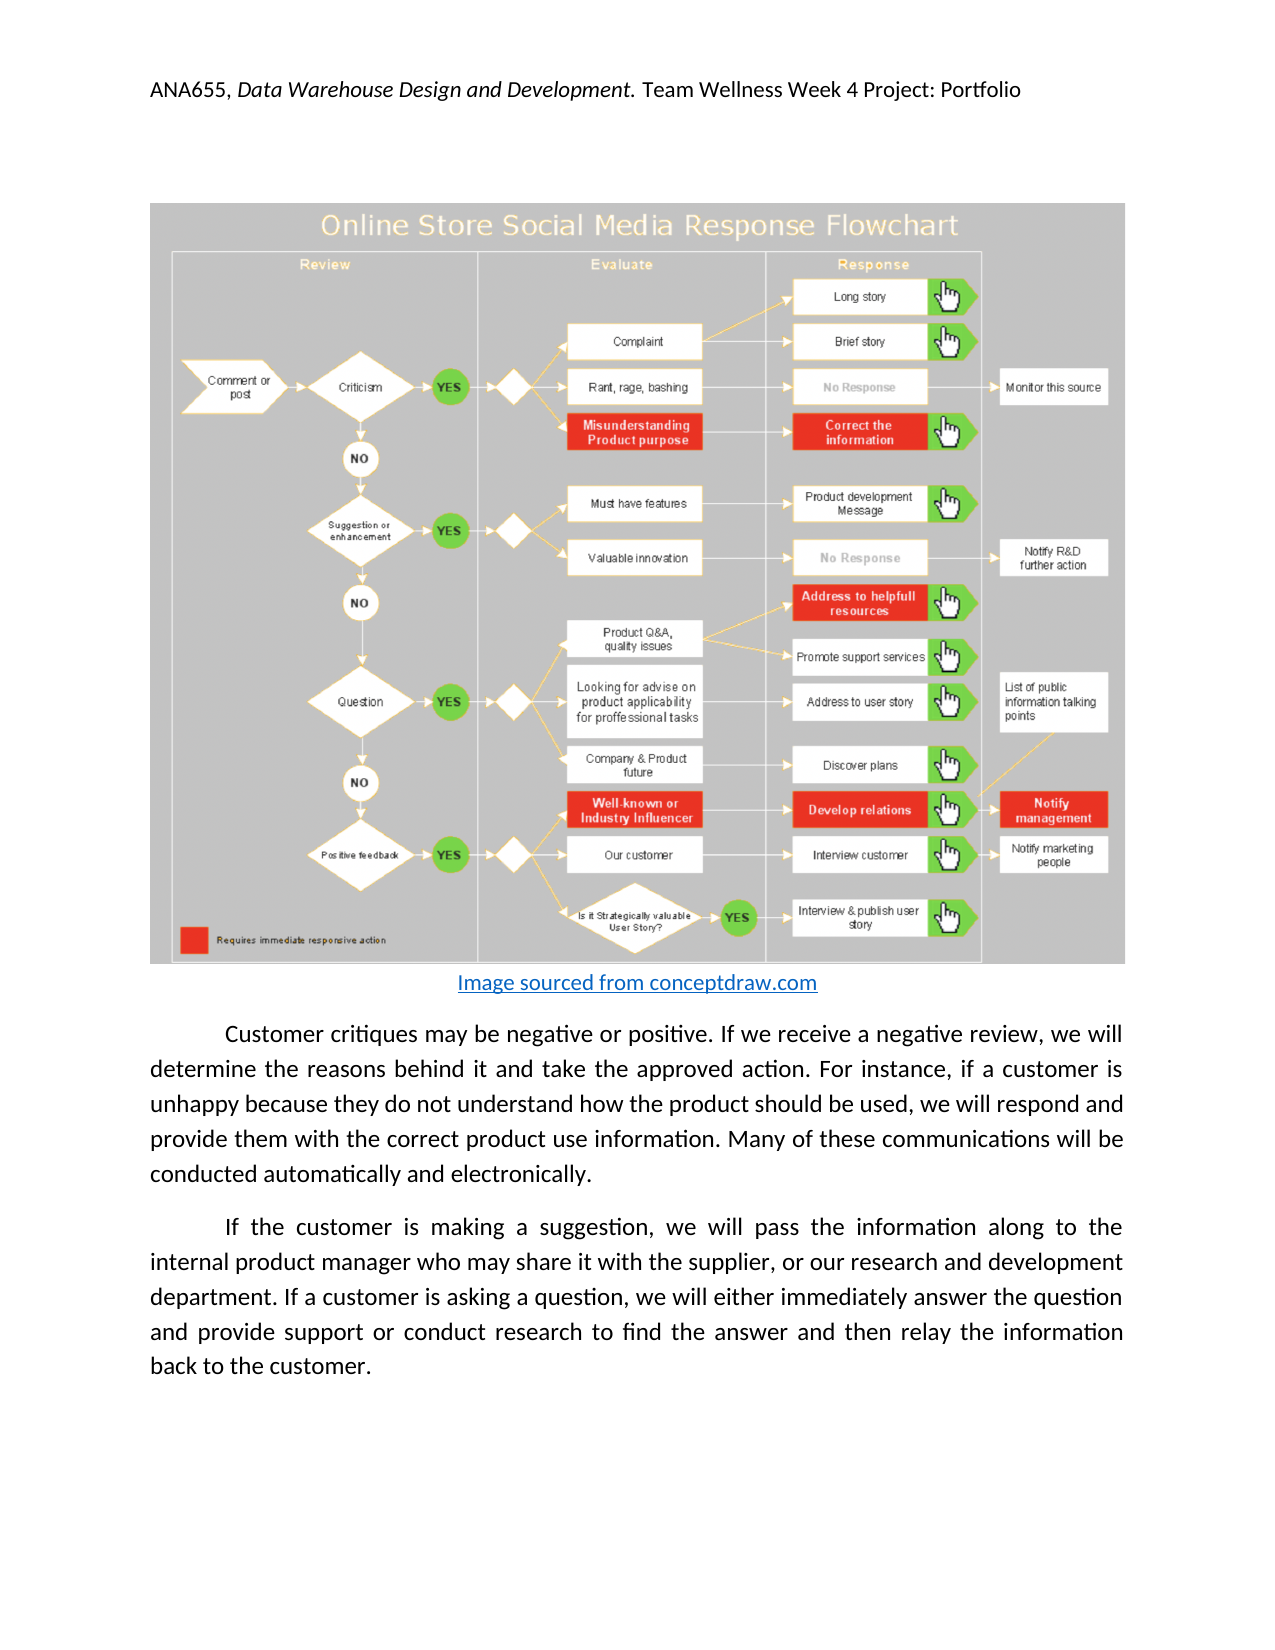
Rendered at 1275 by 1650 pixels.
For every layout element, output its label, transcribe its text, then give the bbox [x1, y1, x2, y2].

text If the customer is making a suggestion, we will pass the information along to the internal product manager who may share it with the supplier, or our research and development department. If a customer is asking a question, we will either immediately answer the question and provide support or conduct research to find the answer and then relay the information back to the customer. [150, 1211, 1125, 1381]
text Image sourced from conceptdraw.com [150, 968, 1125, 996]
text Customer critiques may be negative or positive. If we receive a negative review, we will determine the reasons behind it and take the approved action. For instance, if a customer is unhappy because they do not understand how the product should be used, we will respond and provide them with the correct product use information. Many of these communications will be conducted automatically and electronically. [150, 1018, 1125, 1188]
picture [150, 203, 1125, 964]
